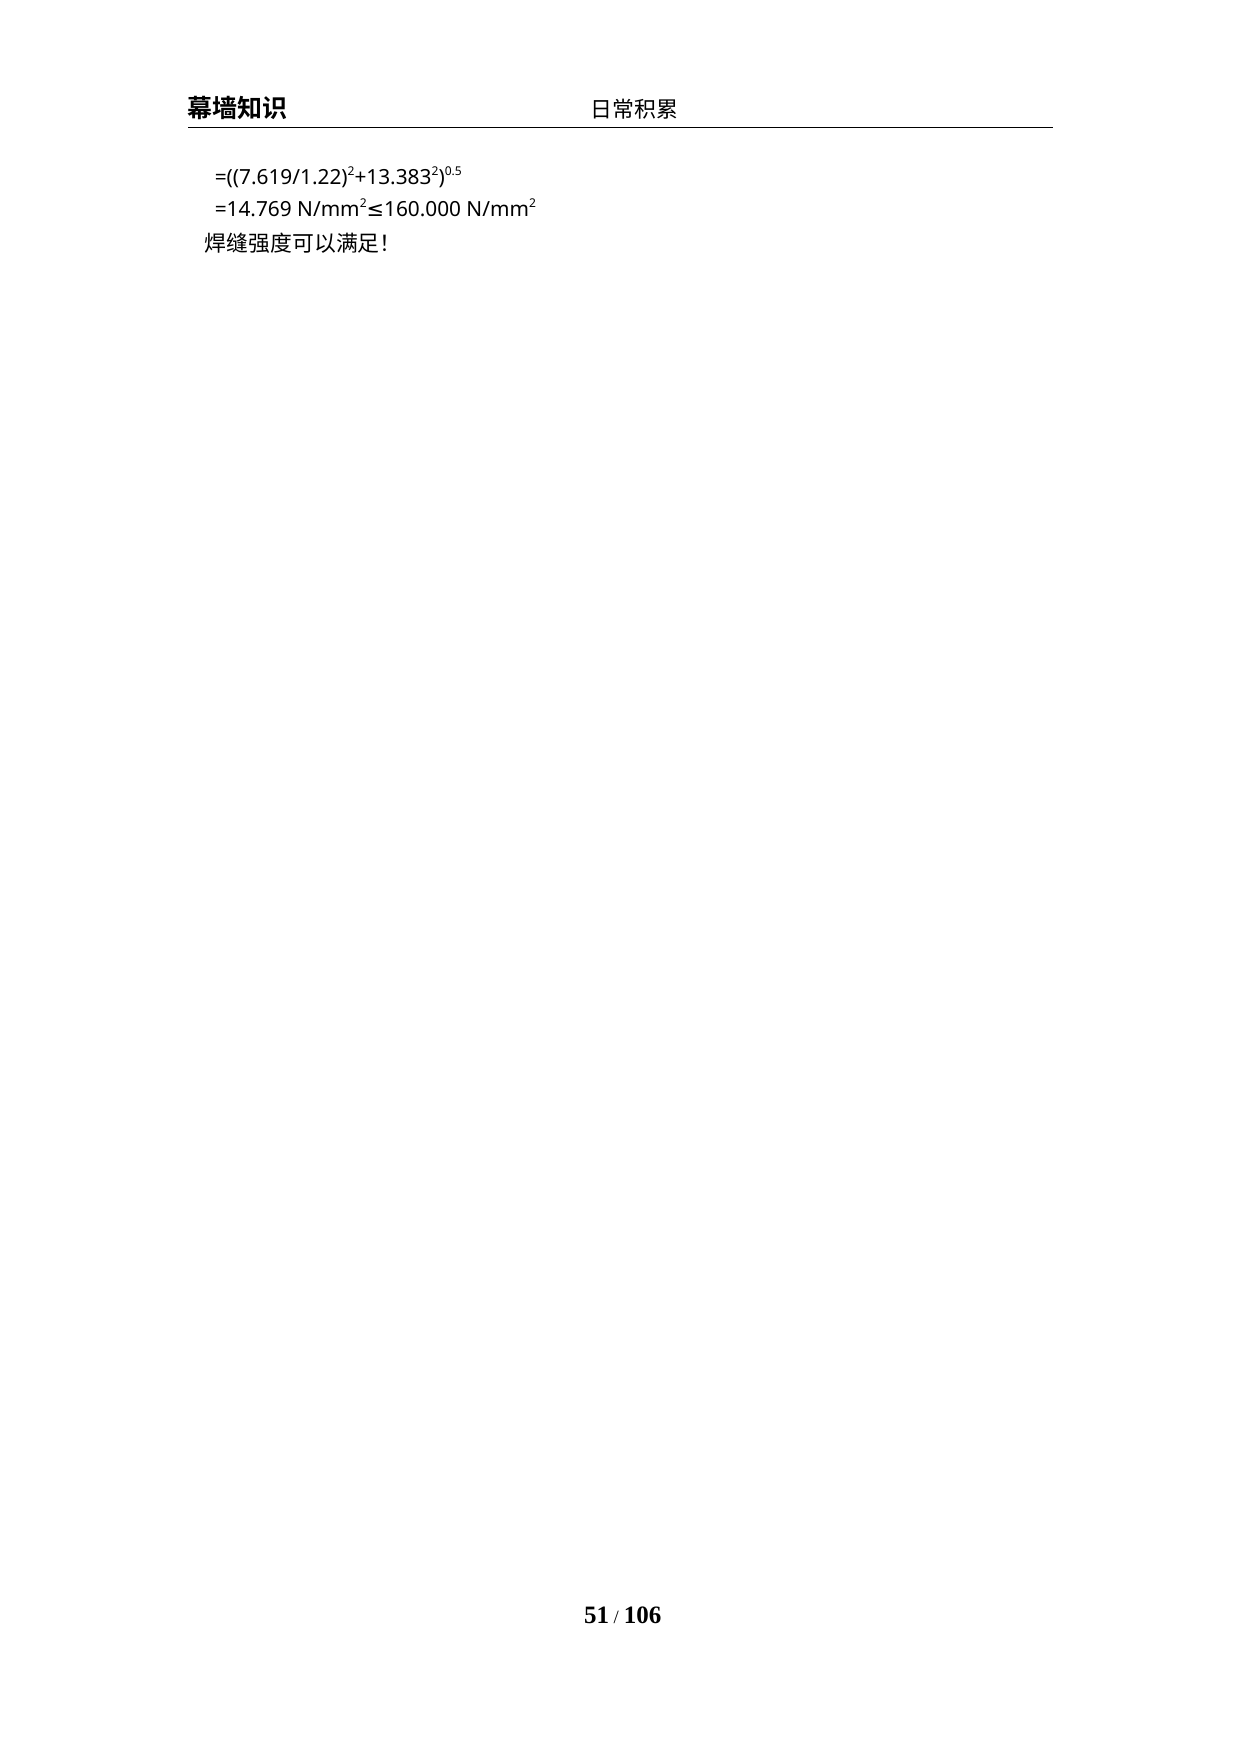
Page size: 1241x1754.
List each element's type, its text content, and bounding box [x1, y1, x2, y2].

text 焊缝强度可以满足！ [187, 225, 1053, 258]
text =14.769 N/mm2≤160.000 N/mm2 [187, 193, 1053, 225]
text =((7.619/1.22)2+13.3832)0.5 [187, 160, 1053, 193]
